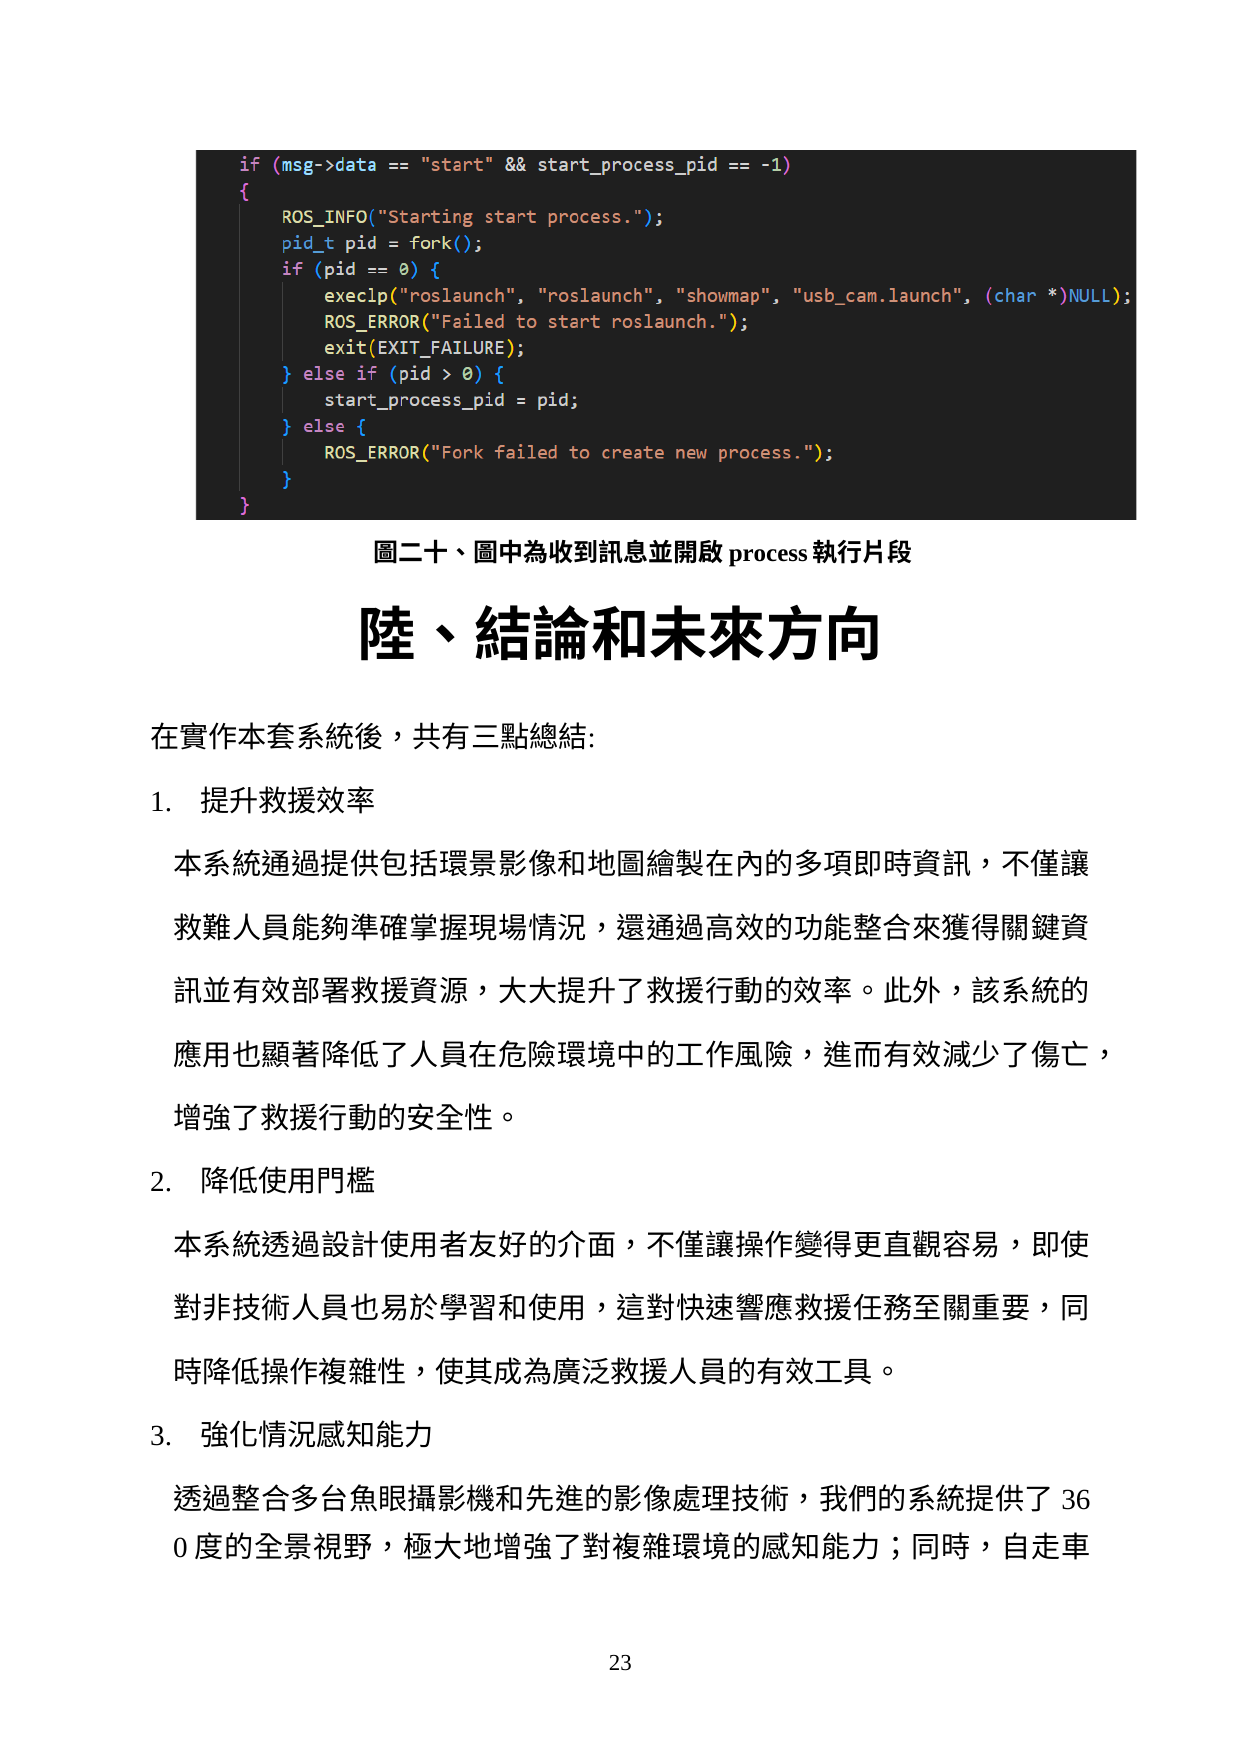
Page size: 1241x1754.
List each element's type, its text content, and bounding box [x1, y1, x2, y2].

text 本系統通過提供包括環景影像和地圖繪製在內的多項即時資訊，不僅讓救難人員能夠準確掌握現場情況，還通過高效的功能整合來獲得關鍵資訊並有效部署救援資源，大大提升了救援行動的效率。此外，該系統的應用也顯著降低了人員在危險環境中的工作風險，進而有效減少了傷亡，增強了救援行動的安全性。 [173, 841, 1090, 1137]
text 圖二十、圖中為收到訊息並開啟process執行片段 [196, 533, 1090, 569]
text 在實作本套系統後，共有三點總結: [150, 714, 1090, 756]
list 降低使用門檻 [150, 1158, 1090, 1200]
text 本系統透過設計使用者友好的介面，不僅讓操作變得更直觀容易，即使對非技術人員也易於學習和使用，這對快速響應救援任務至關重要，同時降低操作複雜性，使其成為廣泛救援人員的有效工具。 [173, 1221, 1090, 1391]
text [173, 1475, 1090, 1566]
list 強化情況感知能力 [150, 1412, 1090, 1454]
list 提升救援效率 [150, 777, 1090, 820]
text 陸、結論和未來方向 [150, 587, 1090, 672]
picture [195, 150, 1137, 520]
